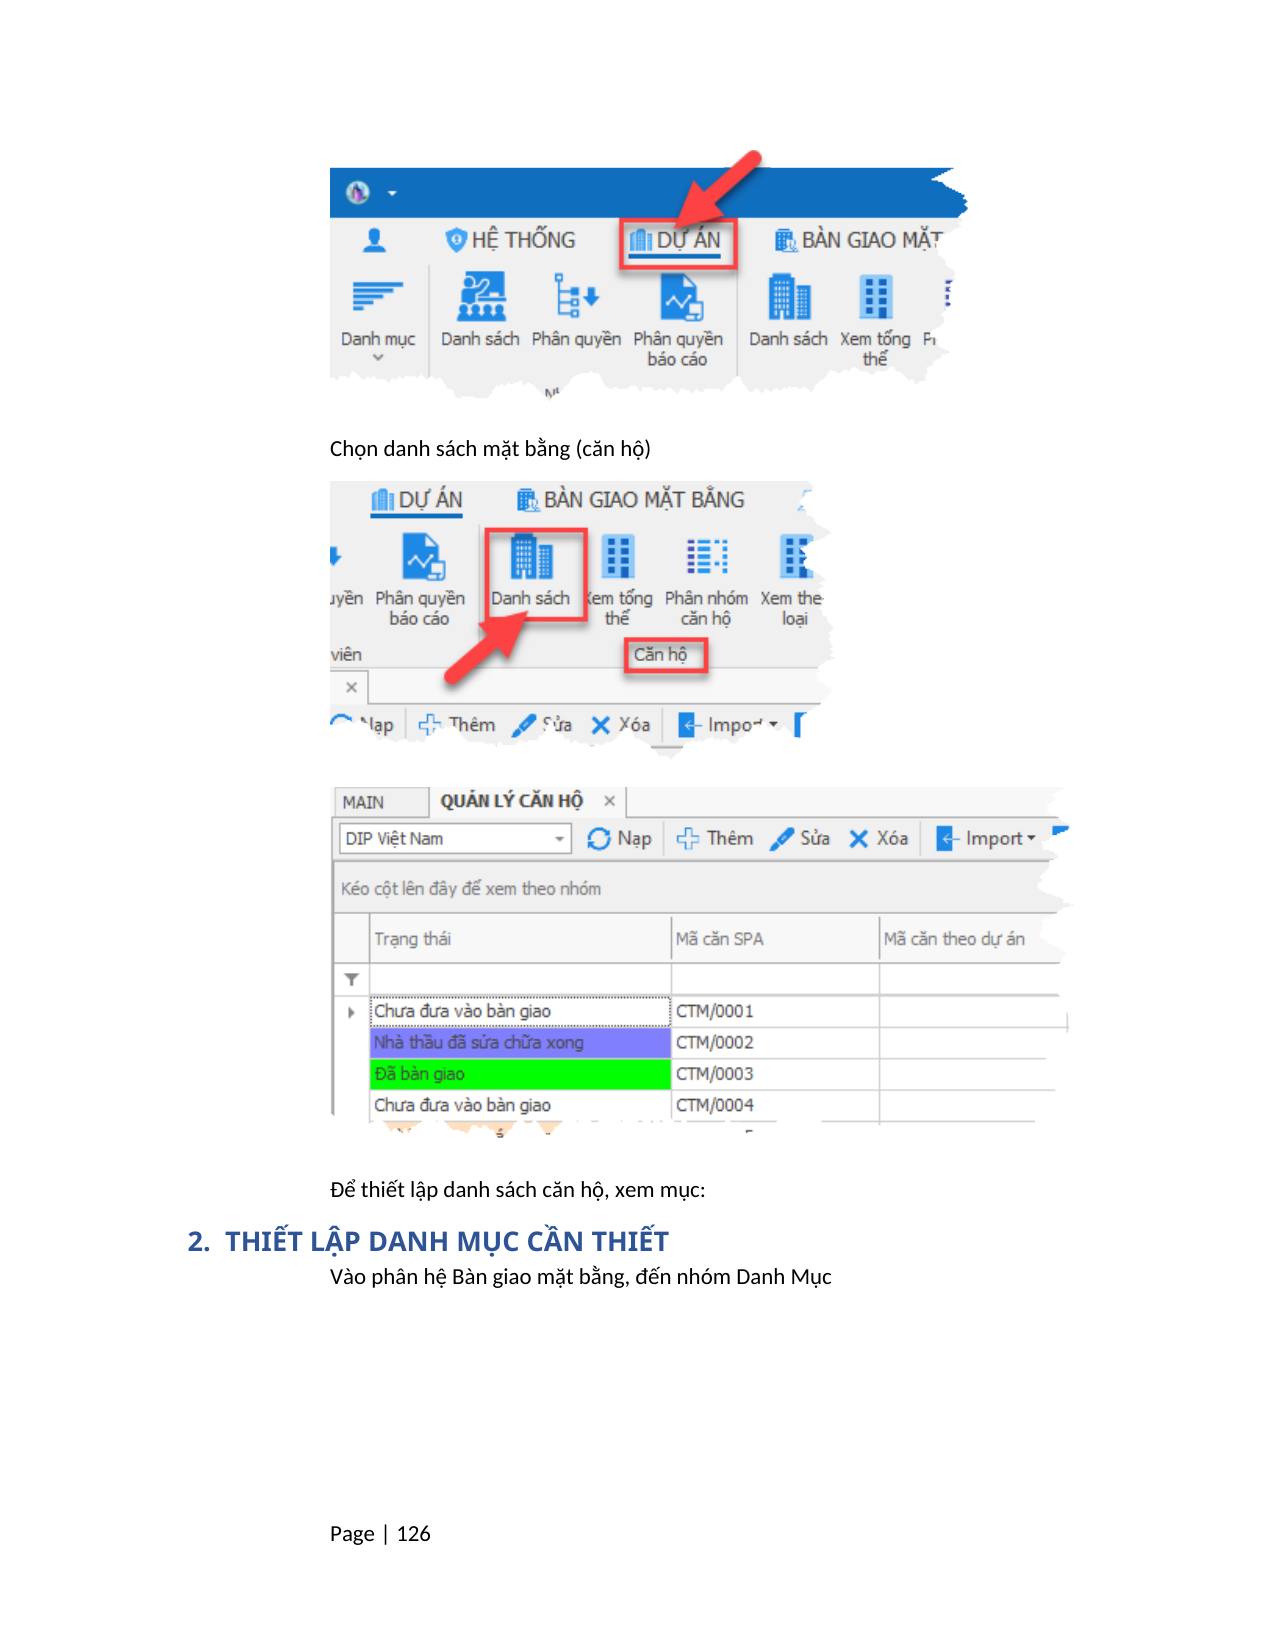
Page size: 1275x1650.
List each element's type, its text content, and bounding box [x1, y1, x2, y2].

picture [330, 787, 1083, 1157]
picture [330, 481, 848, 769]
subtitle THIẾT LẬP DANH MỤC CẦN THIẾT [187, 1222, 1125, 1259]
text Để thiết lập danh sách căn hộ, xem mục: [330, 1175, 1125, 1203]
text Chọn danh sách mặt bằng (căn hộ) [330, 434, 1125, 462]
picture [330, 150, 976, 416]
text Vào phân hệ Bàn giao mặt bằng, đến nhóm Danh Mục [330, 1262, 1125, 1290]
